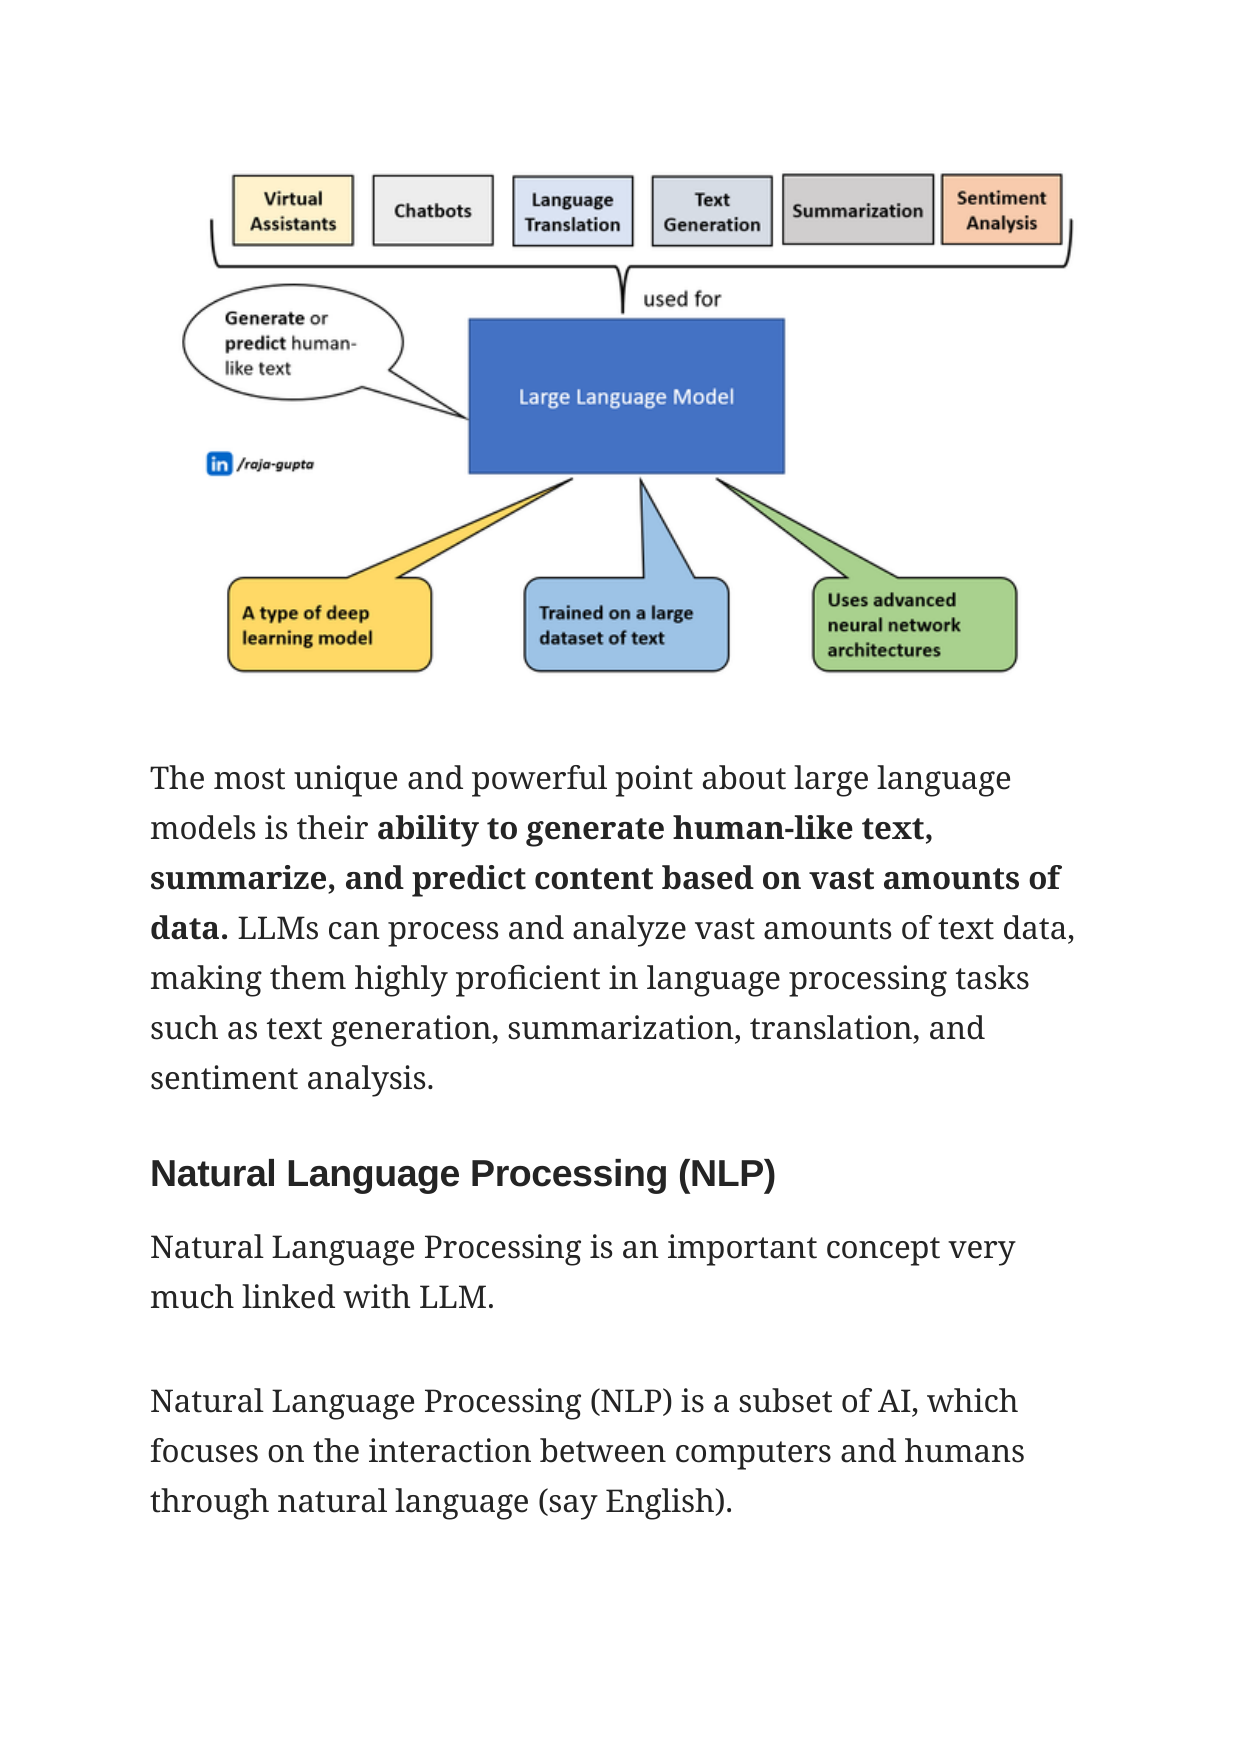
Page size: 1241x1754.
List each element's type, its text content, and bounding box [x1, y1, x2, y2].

text Natural Language Processing (NLP) [150, 1147, 1090, 1194]
picture [150, 150, 1091, 695]
text Natural Language Processing is an important concept very much linked with LLM. [150, 1218, 1090, 1318]
text The most unique and powerful point about large language models is their ability to generate human-like text, summarize, and predict content based on vast amounts of data. LLMs can process and analyze vast amounts of text data, making them highly proficient in language processing tasks such as text generation, summarization, translation, and sentiment analysis. [150, 748, 1090, 1098]
text Natural Language Processing (NLP) is a subset of AI, which focuses on the interaction between computers and humans through natural language (say English). [150, 1371, 1090, 1521]
